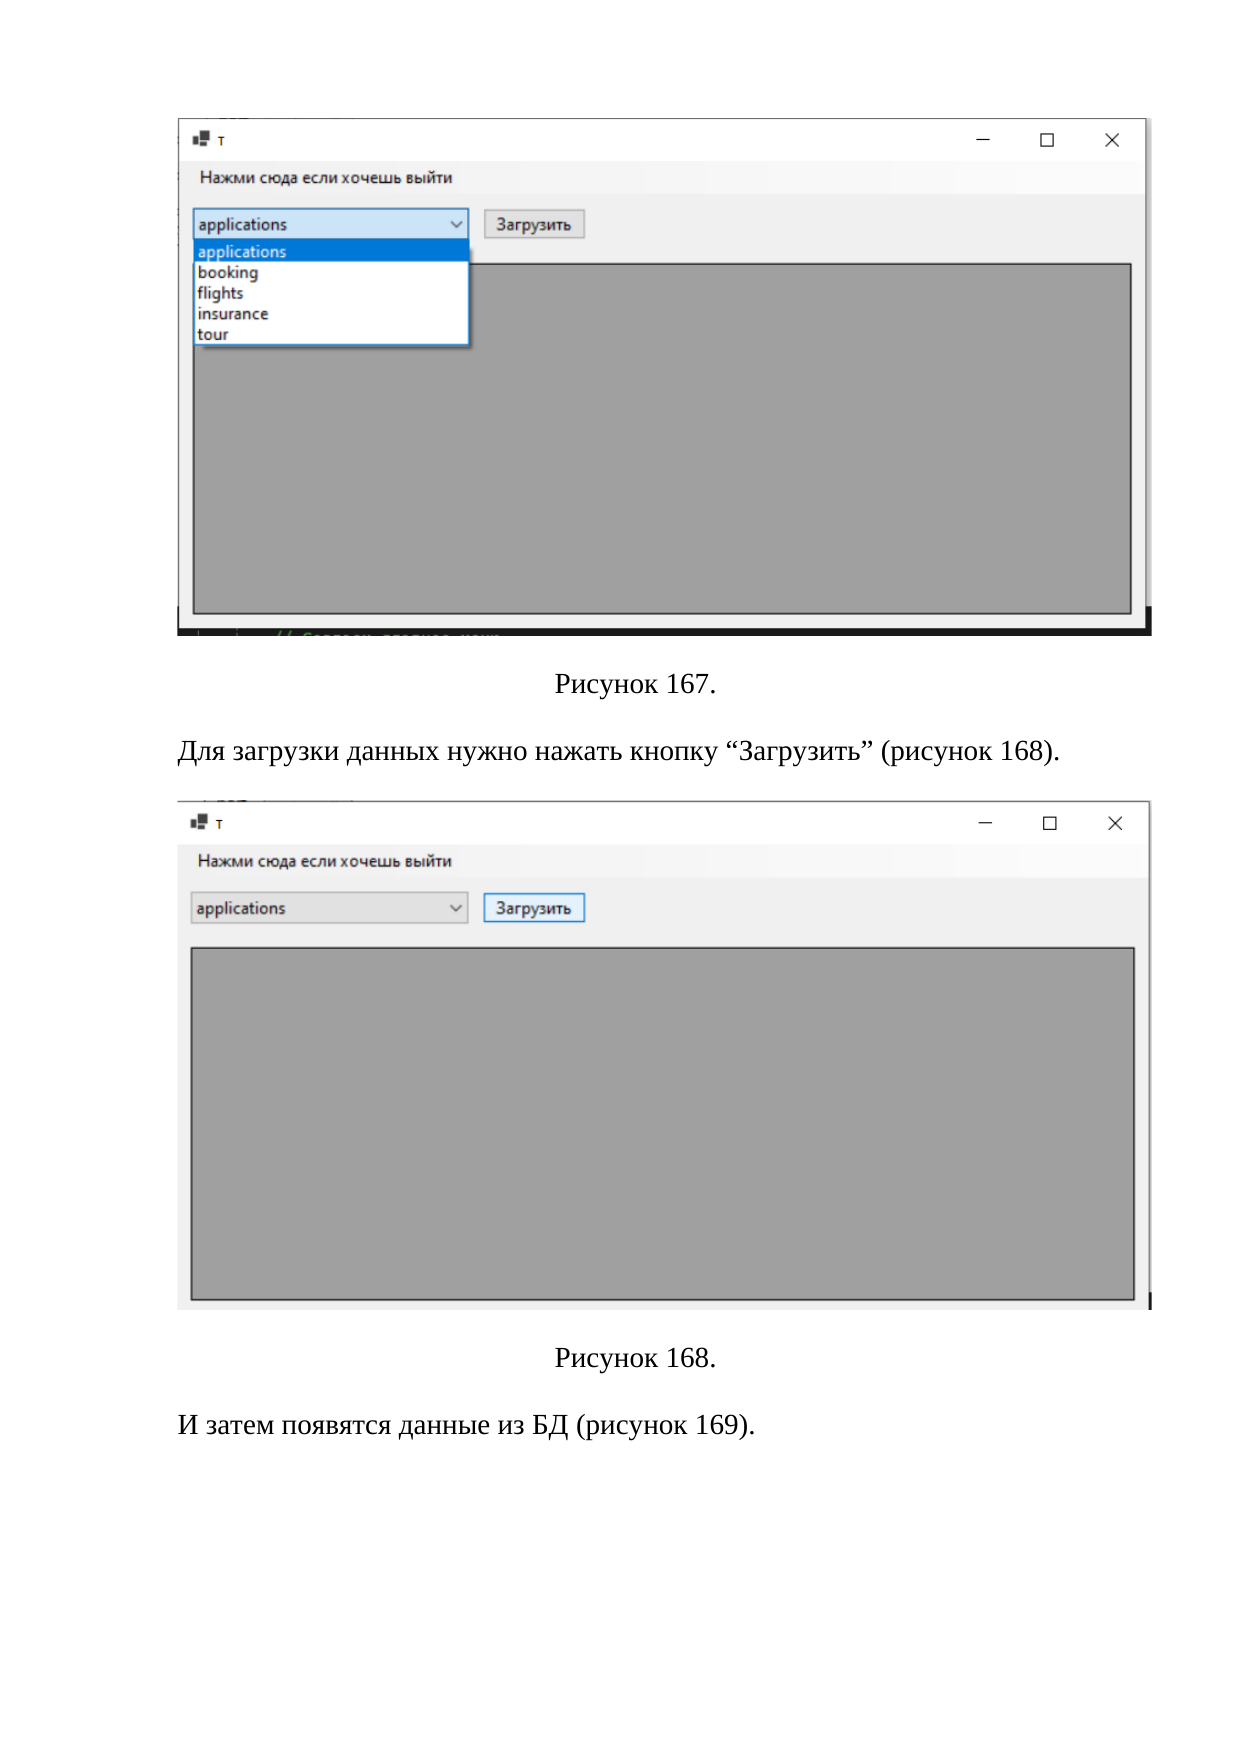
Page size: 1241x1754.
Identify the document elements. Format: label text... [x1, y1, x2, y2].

text Для загрузки данных нужно нажать кнопку “Загрузить” (рисунок 168). [177, 733, 1093, 767]
picture [177, 118, 1152, 636]
text Рисунок 168. [177, 1340, 1093, 1374]
text И затем появятся данные из БД (рисунок 169). [177, 1407, 1093, 1441]
text Рисунок 167. [177, 666, 1093, 700]
picture [177, 800, 1152, 1310]
